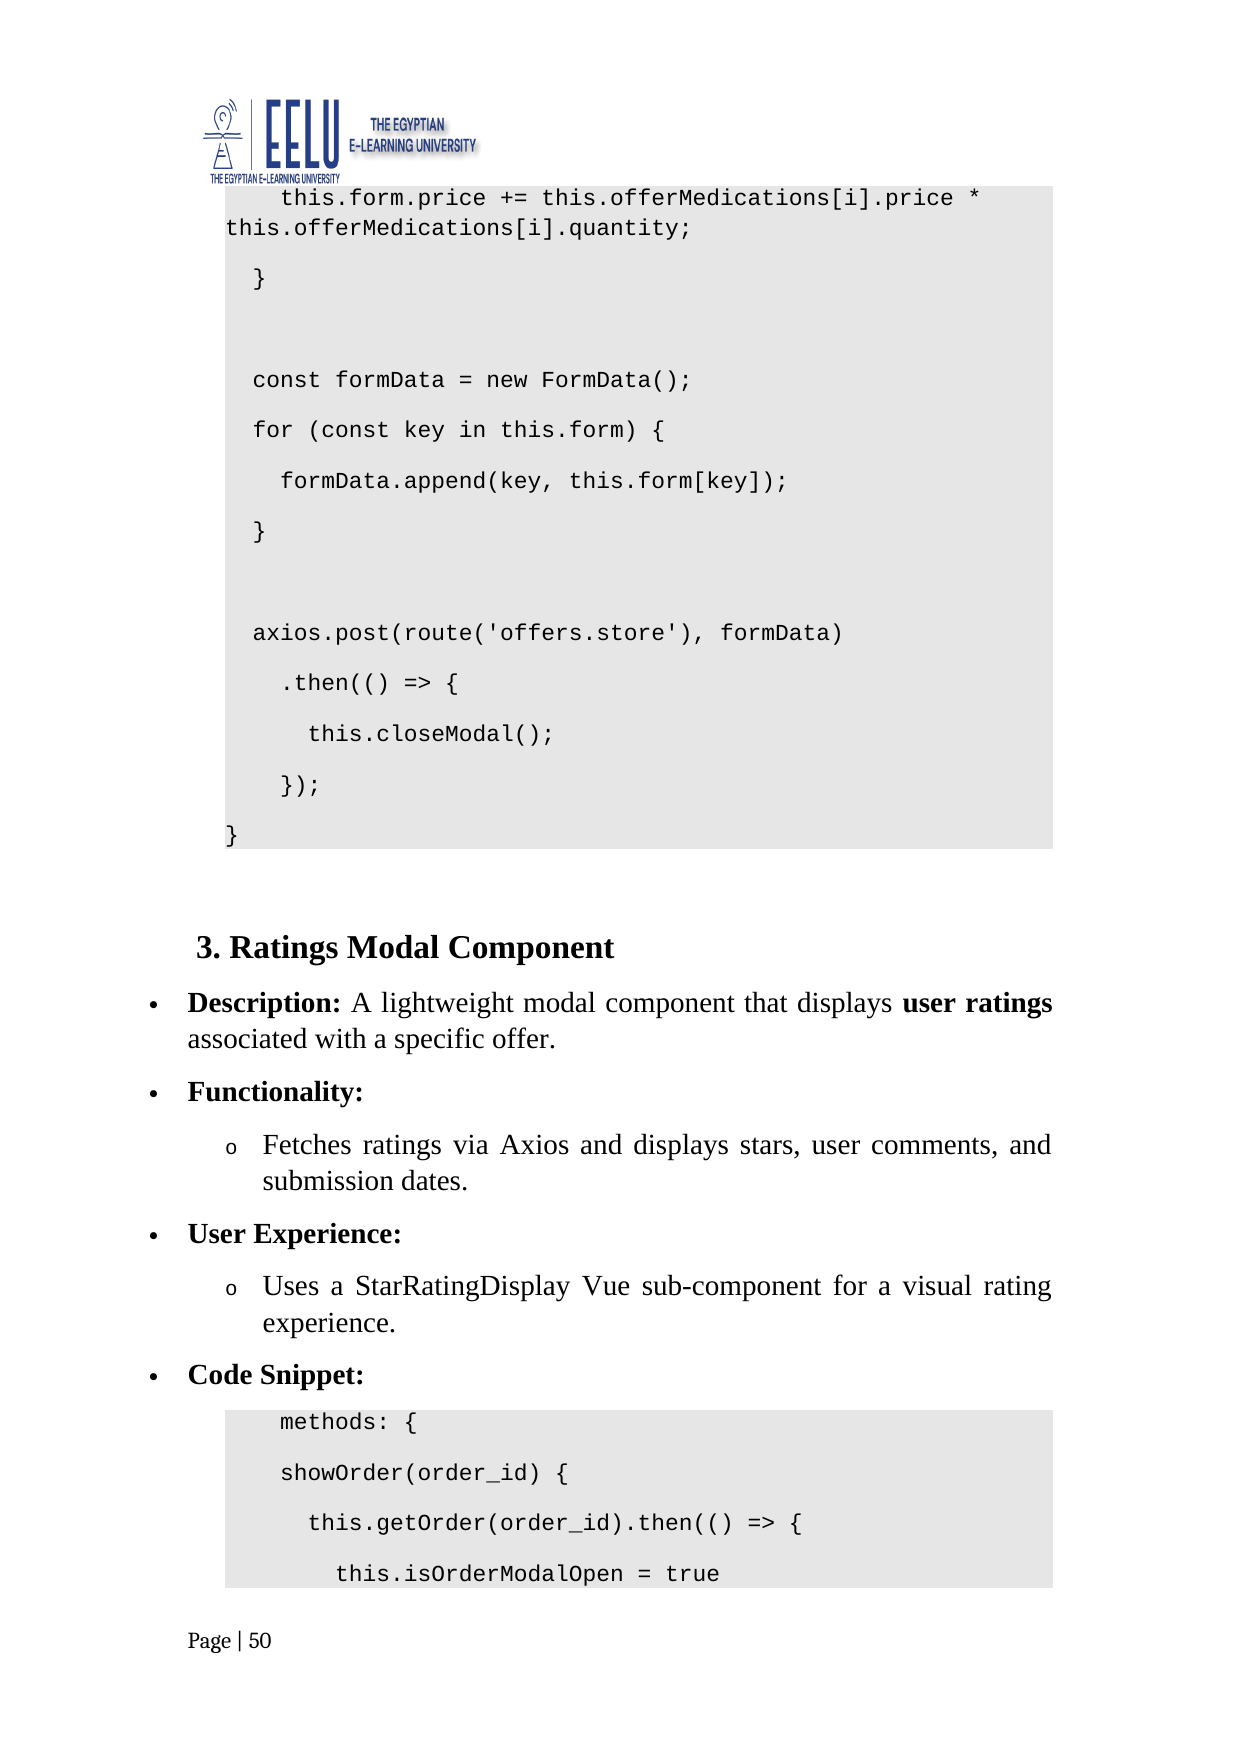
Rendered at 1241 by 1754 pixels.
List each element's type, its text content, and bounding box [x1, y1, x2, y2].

text } [225, 520, 1053, 546]
text this.getOrder(order_id).then(() => { [225, 1512, 1053, 1537]
text const formData = new FormData(); [225, 368, 1053, 394]
text axios.post(route('offers.store'), formData) [225, 621, 1053, 647]
text this.form.price += this.offerMedications[i].price * this.offerMedications[i].quantity; [225, 186, 1053, 242]
list Uses a StarRatingDisplay Vue sub-component for a visual rating experience. [225, 1268, 1053, 1338]
text 3. Ratings Modal Component [187, 927, 1053, 965]
list User Experience: [150, 1216, 1053, 1249]
text this.closeModal(); [225, 722, 1053, 748]
list Description: A lightweight modal component that displays user ratings associated with a specific offer. [150, 985, 1053, 1055]
text }); [225, 773, 1053, 799]
text this.isOrderModalOpen = true [225, 1562, 1053, 1588]
text } [225, 823, 1053, 849]
list Fetches ratings via Axios and displays stars, user comments, and submission dates. [225, 1127, 1053, 1196]
text methods: { [225, 1410, 1053, 1436]
text formData.append(key, this.form[key]); [225, 469, 1053, 495]
text for (const key in this.form) { [225, 418, 1053, 444]
text .then(() => { [225, 672, 1053, 698]
text } [225, 267, 1053, 293]
picture [187, 73, 482, 187]
list Code Snippet: [150, 1357, 1053, 1391]
text showOrder(order_id) { [225, 1461, 1053, 1487]
list Functionality: [150, 1074, 1053, 1107]
